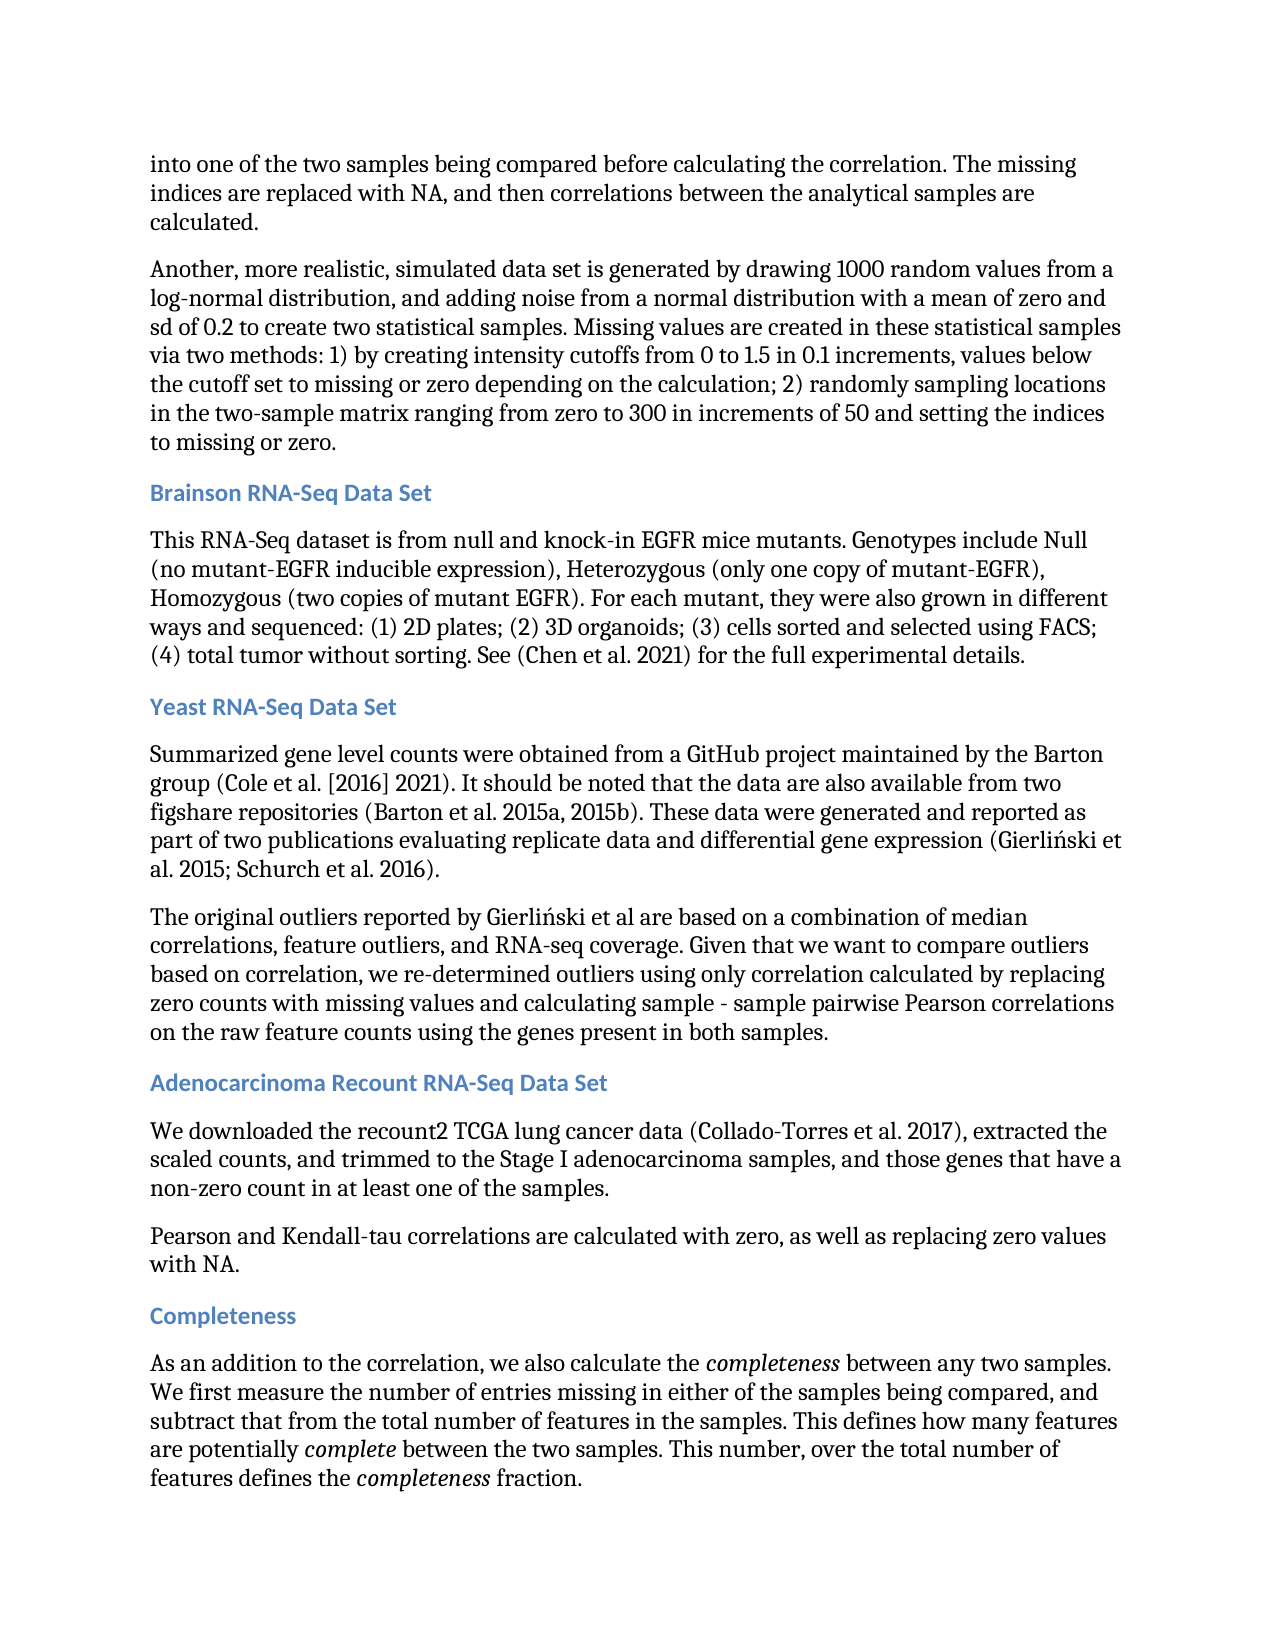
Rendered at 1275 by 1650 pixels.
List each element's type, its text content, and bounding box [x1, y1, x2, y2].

text The original outliers reported by Gierliński et al are based on a combination of median correlations, feature outliers, and RNA-seq coverage. Given that we want to compare outliers based on correlation, we re-determined outliers using only correlation calculated by replacing zero counts with missing values and calculating sample - sample pairwise Pearson correlations on the raw feature counts using the genes present in both samples. [150, 903, 1125, 1046]
text We downloaded the recount2 TCGA lung cancer data (Collado-Torres et al. 2017), extracted the scaled counts, and trimmed to the Stage I adenocarcinoma samples, and those genes that have a non-zero count in at least one of the samples. [150, 1117, 1125, 1203]
subtitle Adenocarcinoma Recount RNA-Seq Data Set [150, 1067, 1125, 1098]
text As an addition to the correlation, we also calculate the completeness between any two samples. We first measure the number of entries missing in either of the samples being compared, and subtract that from the total number of features in the samples. This defines how many features are potentially complete between the two samples. This number, over the total number of features defines the completeness fraction. [150, 1349, 1125, 1493]
subtitle Yeast RNA-Seq Data Set [150, 691, 1125, 721]
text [150, 150, 1125, 236]
subtitle Completeness [150, 1300, 1125, 1330]
text Pearson and Kendall-tau correlations are calculated with zero, as well as replacing zero values with NA. [150, 1222, 1125, 1279]
text Another, more realistic, simulated data set is generated by drawing 1000 random values from a log-normal distribution, and adding noise from a normal distribution with a mean of zero and sd of 0.2 to create two statistical samples. Missing values are created in these statistical samples via two methods: 1) by creating intensity cutoffs from 0 to 1.5 in 0.1 increments, values below the cutoff set to missing or zero depending on the calculation; 2) randomly sampling locations in the two-sample matrix ranging from zero to 300 in increments of 50 and setting the indices to missing or zero. [150, 255, 1125, 456]
text This RNA-Seq dataset is from null and knock-in EGFR mice mutants. Genotypes include Null (no mutant-EGFR inducible expression), Heterozygous (only one copy of mutant-EGFR), Homozygous (two copies of mutant EGFR). For each mutant, they were also grown in different ways and sequenced: (1) 2D plates; (2) 3D organoids; (3) cells sorted and selected using FACS; (4) total tumor without sorting. See (Chen et al. 2021) for the full experimental details. [150, 526, 1125, 670]
text Summarized gene level counts were obtained from a GitHub project maintained by the Barton group (Cole et al. [2016] 2021). It should be noted that the data are also available from two figshare repositories (Barton et al. 2015a, 2015b). These data were generated and reported as part of two publications evaluating replicate data and differential gene expression (Gierliński et al. 2015; Schurch et al. 2016). [150, 740, 1125, 884]
subtitle Brainson RNA-Seq Data Set [150, 477, 1125, 508]
